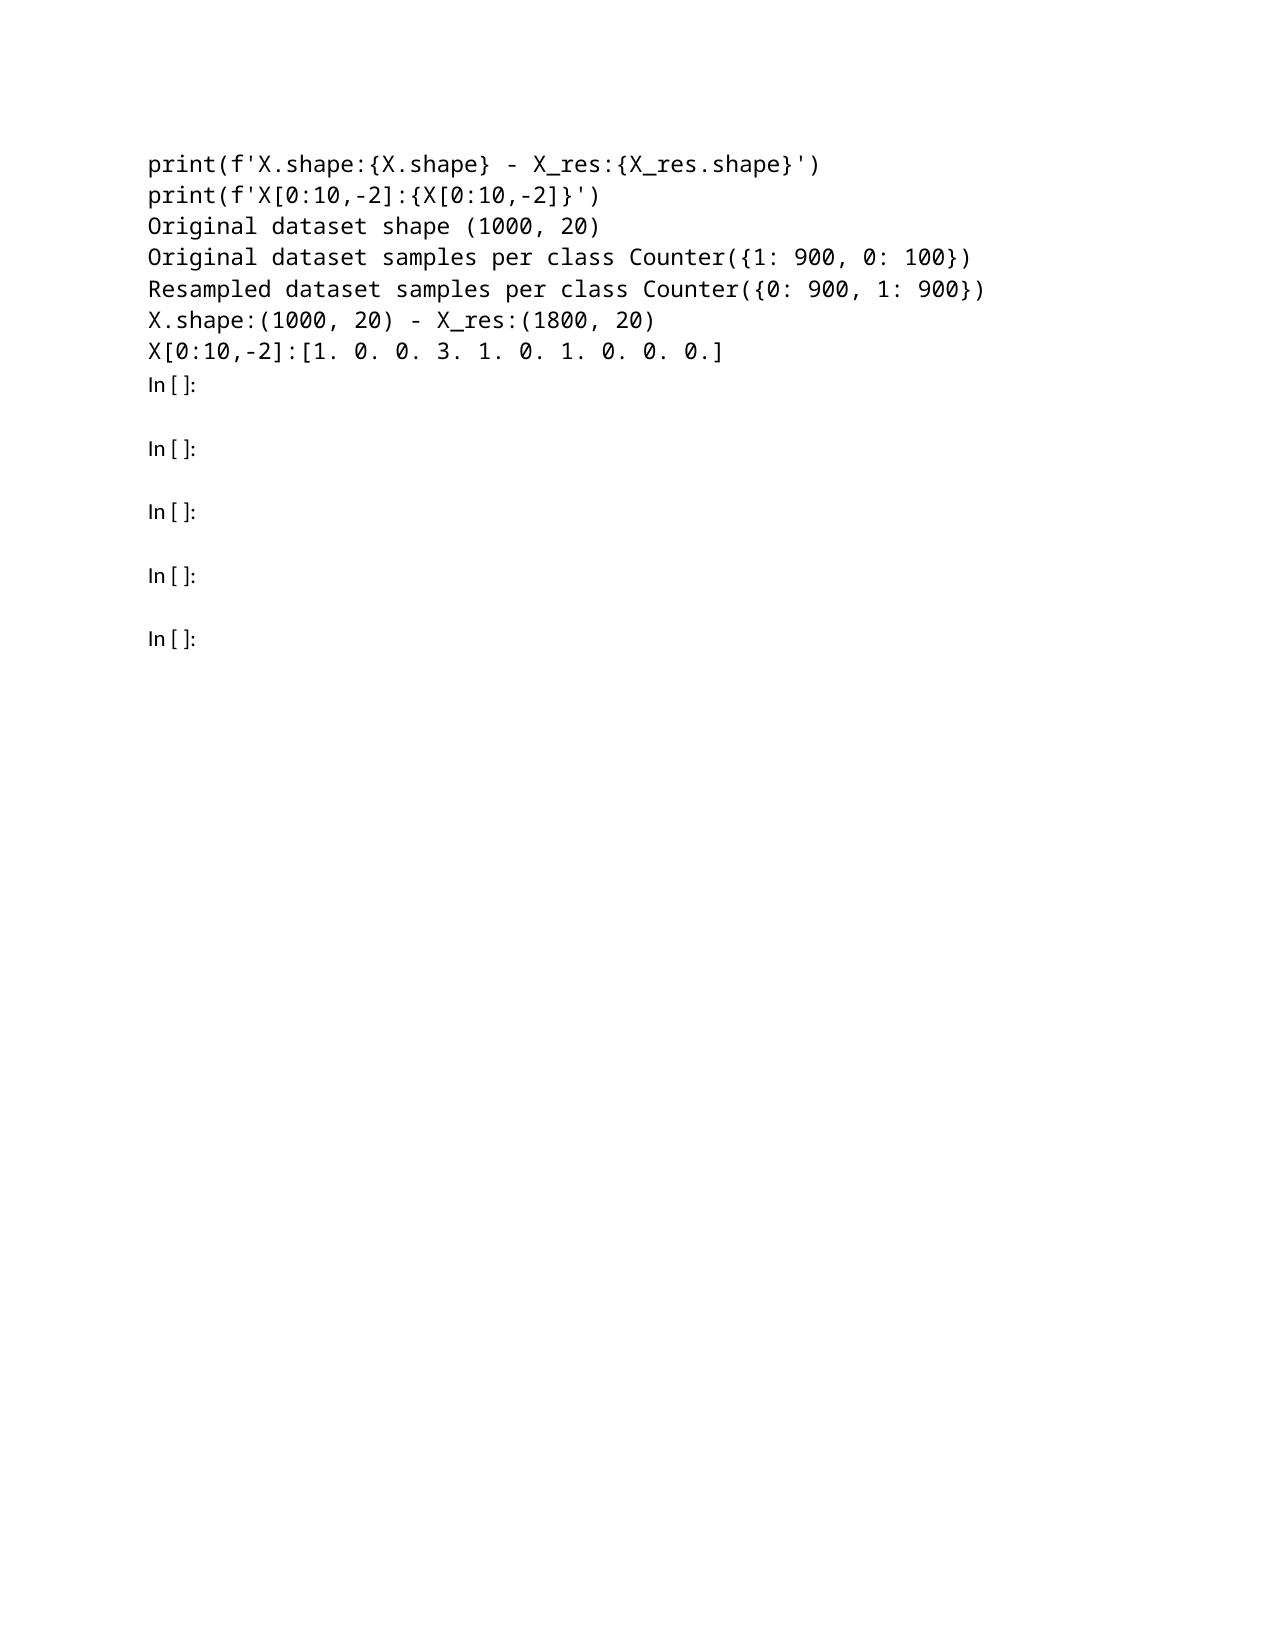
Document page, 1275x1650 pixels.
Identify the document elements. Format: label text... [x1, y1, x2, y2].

text In [ ]: [148, 561, 1127, 589]
text In [ ]: [148, 624, 1127, 652]
text Original dataset shape (1000, 20) Original dataset samples per class Counter({1: 900, 0: 100}) Resampled dataset samples per class Counter({0: 900, 1: 900}) X.shape:(1000, 20) - X_res:(1800, 20) X[0:10,-2]:[1. 0. 0. 3. 1. 0. 1. 0. 0. 0.] [148, 210, 1127, 366]
text In [ ]: [148, 434, 1127, 462]
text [148, 148, 1127, 210]
text In [ ]: [148, 370, 1127, 398]
text In [ ]: [148, 497, 1127, 525]
